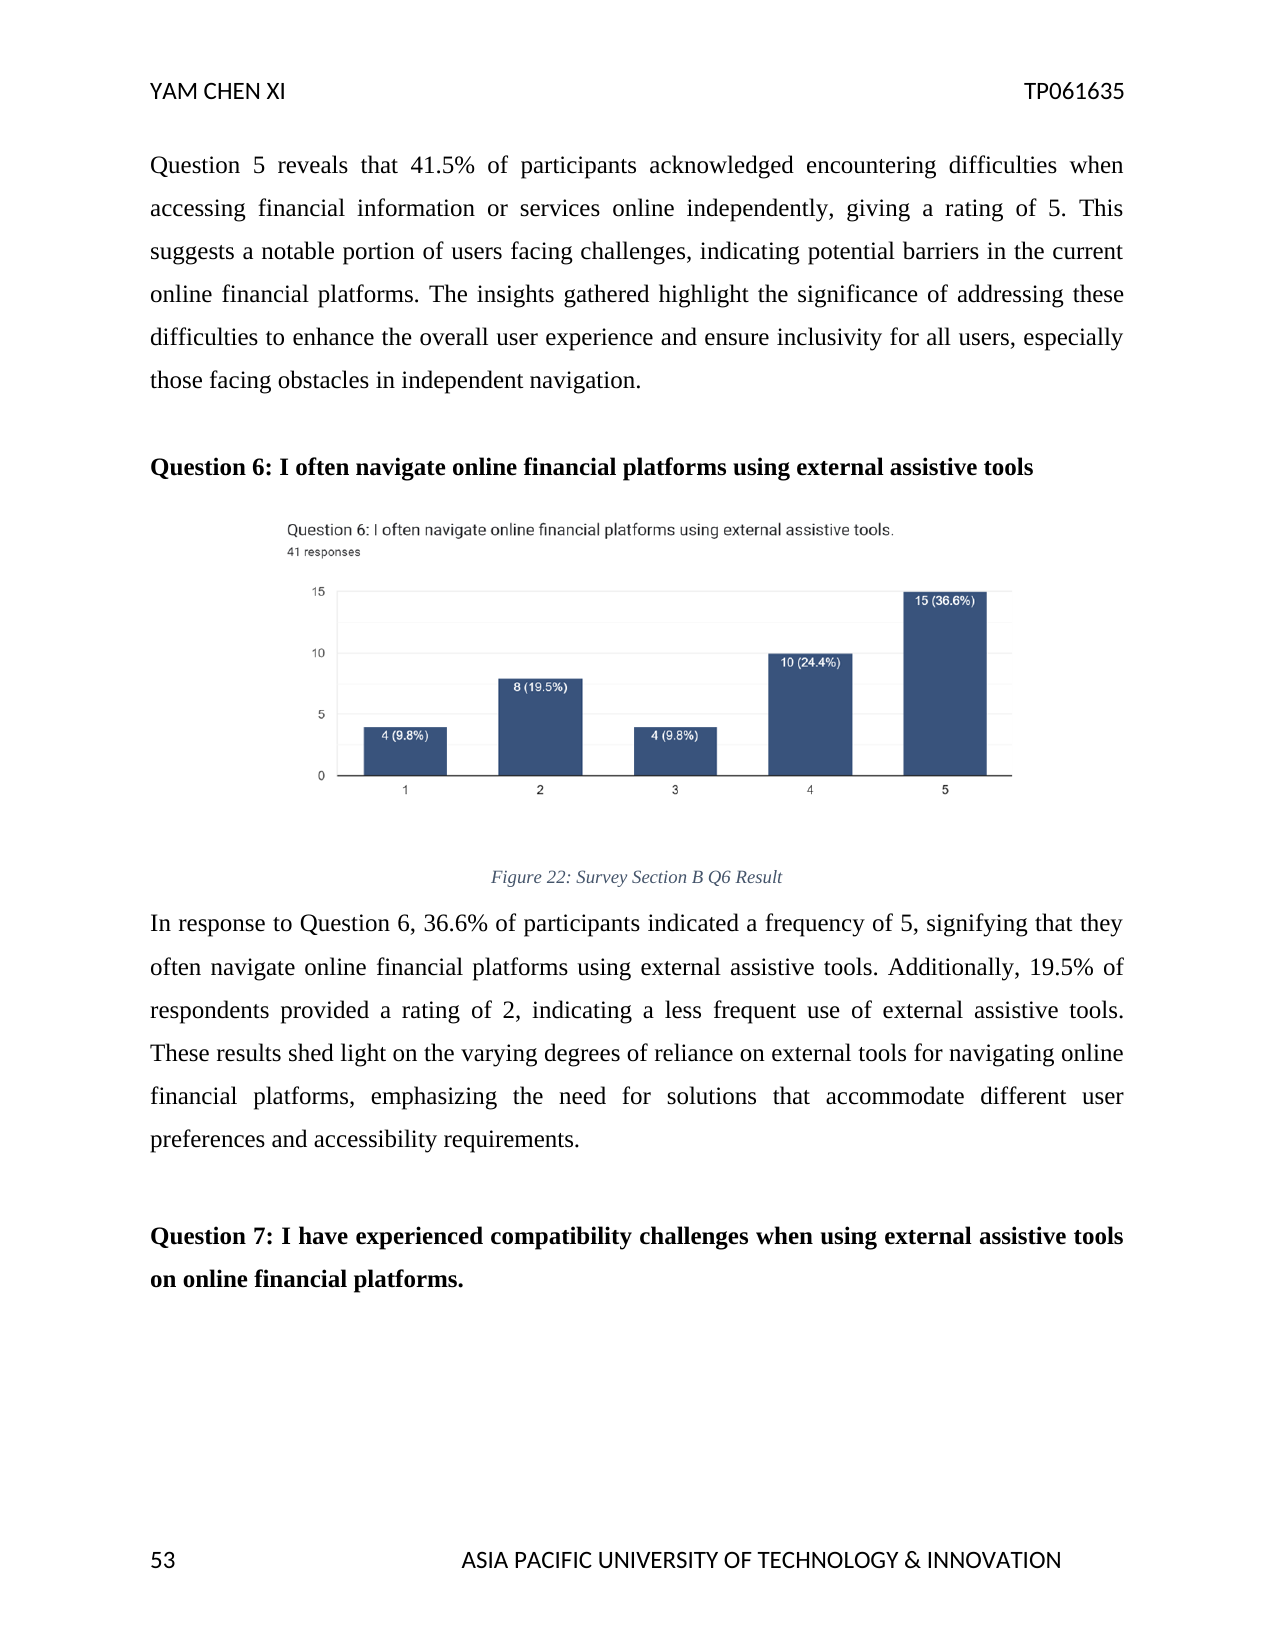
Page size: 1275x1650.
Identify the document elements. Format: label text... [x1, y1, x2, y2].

text Question 6: I often navigate online financial platforms using external assistive tools [150, 452, 1125, 481]
text Question 5 reveals that 41.5% of participants acknowledged encountering difficulties when accessing financial information or services online independently, giving a rating of 5. This suggests a notable portion of users facing challenges, indicating potential barriers in the current online financial platforms. The insights gathered highlight the significance of addressing these difficulties to enhance the overall user experience and ensure inclusivity for all users, especially those facing obstacles in independent navigation. [150, 150, 1125, 394]
text Figure : Survey Section B Q6 Result [150, 866, 1125, 888]
text In response to Question 6, 36.6% of participants indicated a frequency of 5, signifying that they often navigate online financial platforms using external assistive tools. Additionally, 19.5% of respondents provided a rating of 2, indicating a less frequent use of external assistive tools. These results shed light on the varying degrees of reliance on external tools for navigating online financial platforms, emphasizing the need for solutions that accommodate different user preferences and accessibility requirements. [150, 908, 1125, 1153]
picture [262, 495, 1013, 852]
text Question 7: I have experienced compatibility challenges when using external assistive tools on online financial platforms. [150, 1221, 1125, 1293]
